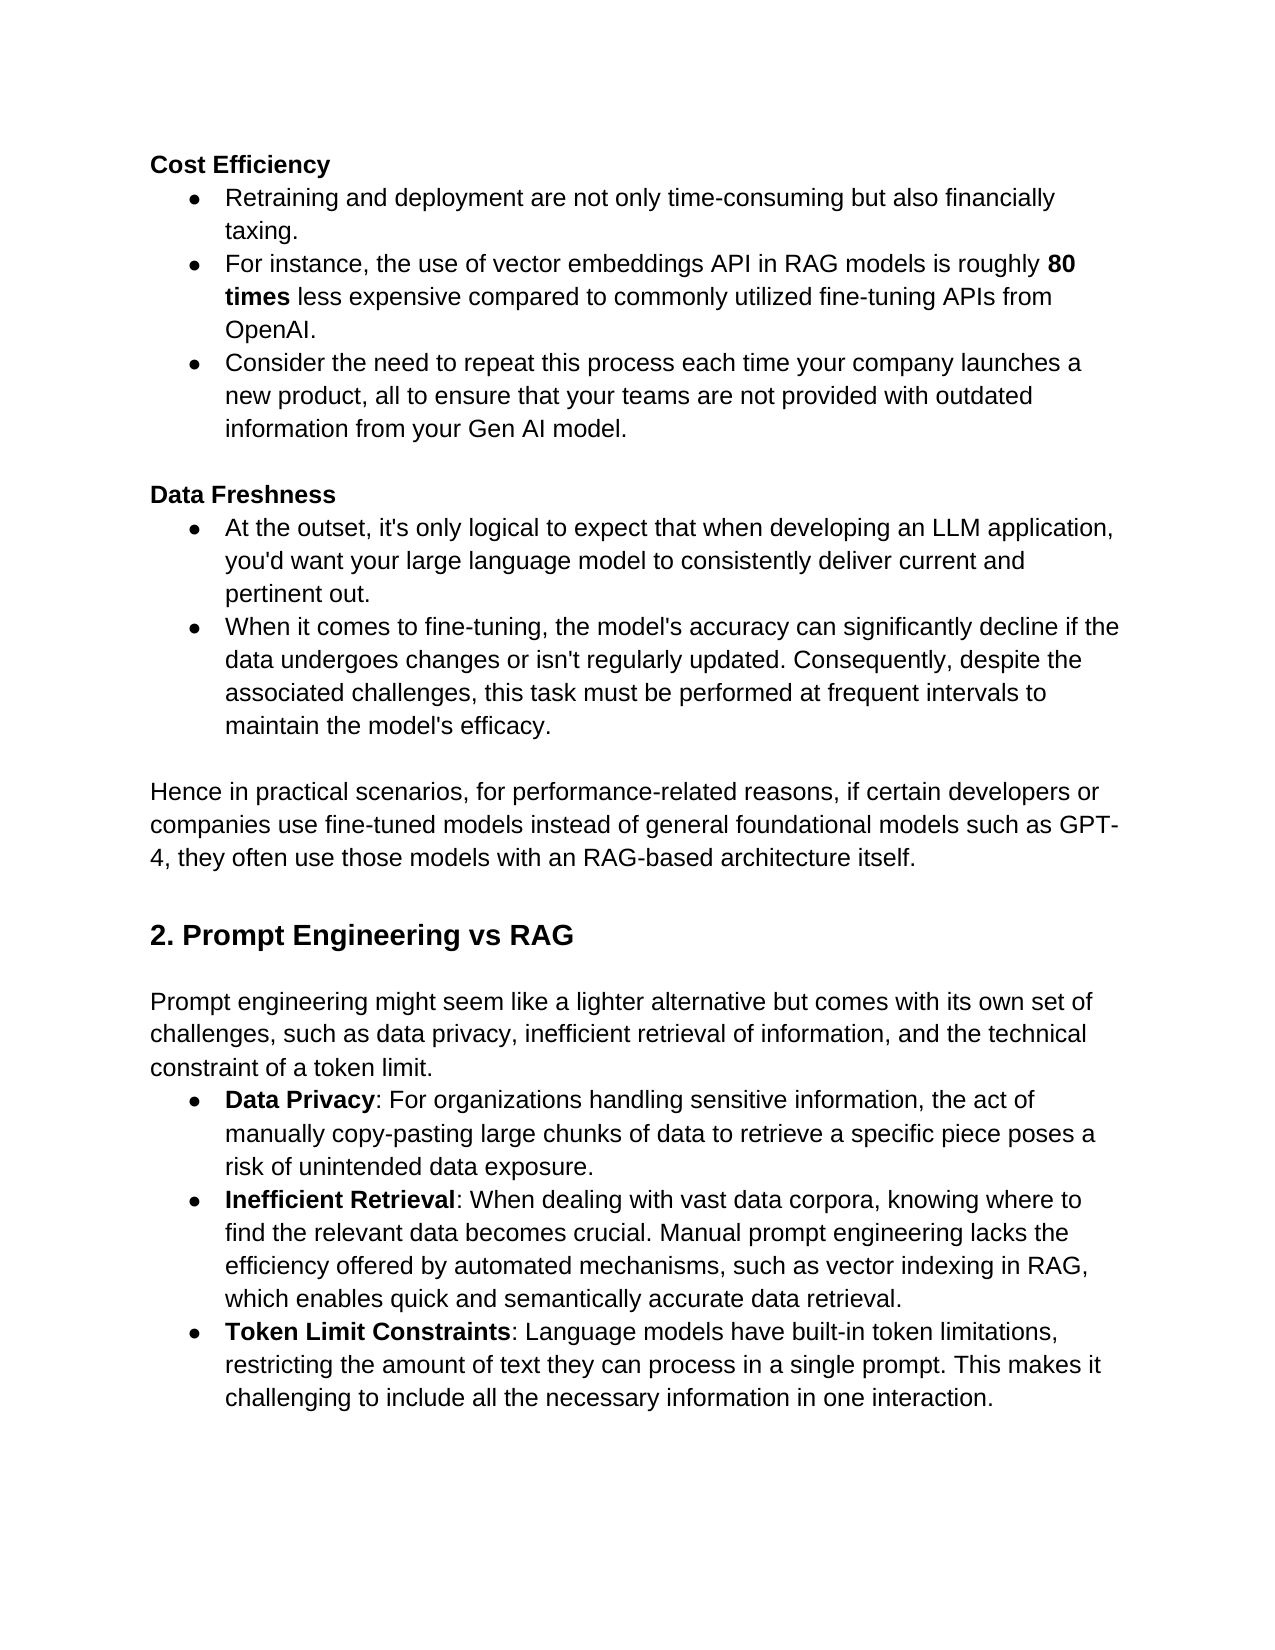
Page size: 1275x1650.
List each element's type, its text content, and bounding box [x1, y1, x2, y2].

subtitle Data Freshness [150, 480, 1125, 509]
text Prompt engineering might seem like a lighter alternative but comes with its own set of challenges, such as data privacy, inefficient retrieval of information, and the technical constraint of a token limit. [150, 986, 1125, 1081]
list When it comes to fine-tuning, the model's accuracy can significantly decline if the data undergoes changes or isn't regularly updated. Consequently, despite the associated challenges, this task must be performed at frequent intervals to maintain the model's efficacy. [187, 612, 1125, 740]
list At the outset, it's only logical to expect that when developing an LLM application, you'd want your large language model to consistently deliver current and pertinent out. [187, 513, 1125, 608]
list Data Privacy: For organizations handling sensitive information, the act of manually copy-pasting large chunks of data to retrieve a specific piece poses a risk of unintended data exposure. [187, 1086, 1125, 1180]
subtitle 2. Prompt Engineering vs RAG [150, 918, 1125, 951]
subtitle Cost Efficiency [150, 150, 1125, 179]
list Inefficient Retrieval: When dealing with vast data corpora, knowing where to find the relevant data becomes crucial. Manual prompt engineering lacks the efficiency offered by automated mechanisms, such as vector indexing in RAG, which enables quick and semantically accurate data retrieval. [187, 1184, 1125, 1312]
text Hence in practical scenarios, for performance-related reasons, if certain developers or companies use fine-tuned models instead of general foundational models such as GPT-4, they often use those models with an RAG-based architecture itself. [150, 777, 1125, 872]
list Consider the need to repeat this process each time your company launches a new product, all to ensure that your teams are not provided with outdated information from your Gen AI model. [187, 348, 1125, 443]
list For instance, the use of vector embeddings API in RAG models is roughly 80 times less expensive compared to commonly utilized fine-tuning APIs from OpenAI. [187, 249, 1125, 344]
list Token Limit Constraints: Language models have built-in token limitations, restricting the amount of text they can process in a single prompt. This makes it challenging to include all the necessary information in one interaction. [187, 1317, 1125, 1411]
list Retraining and deployment are not only time-consuming but also financially taxing. [187, 183, 1125, 245]
